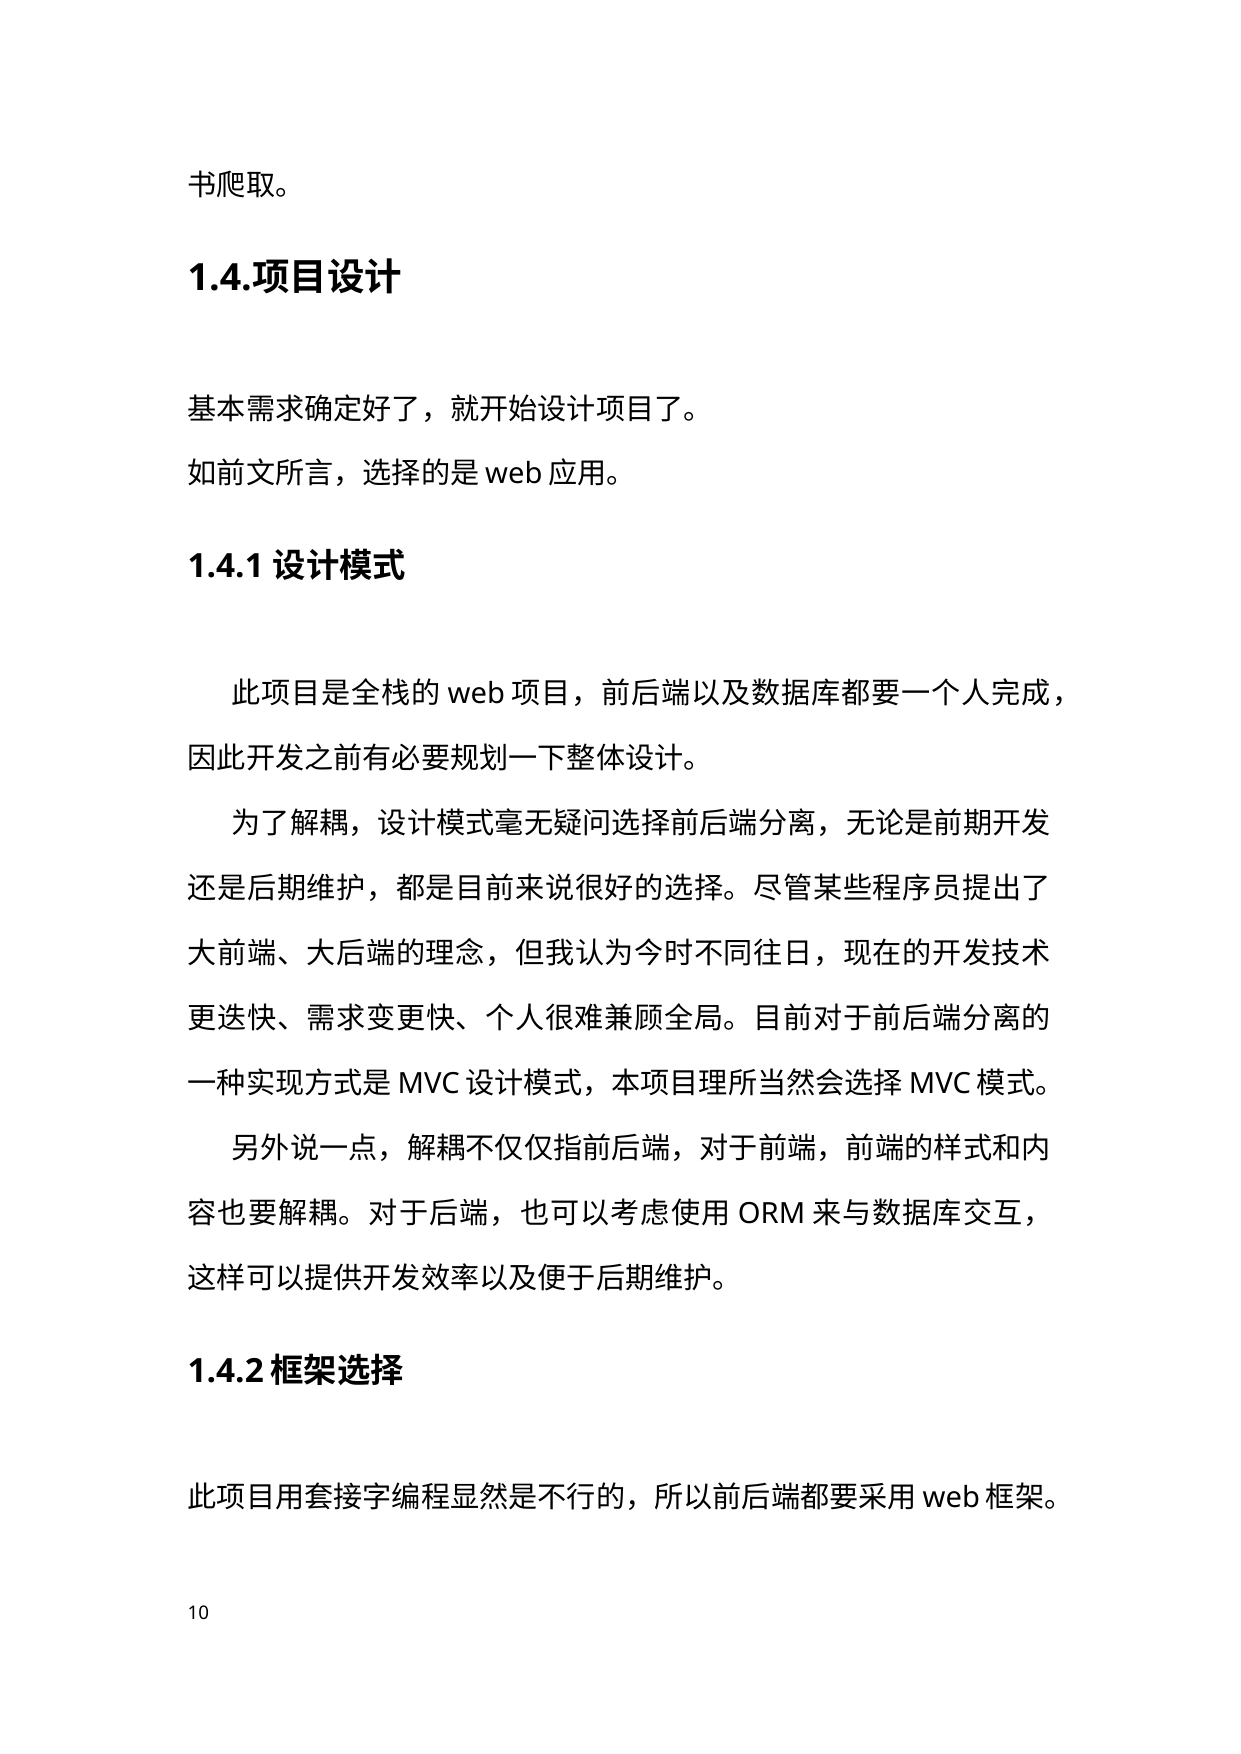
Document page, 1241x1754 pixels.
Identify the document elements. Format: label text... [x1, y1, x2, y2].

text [187, 150, 1053, 215]
text 基本需求确定好了，就开始设计项目了。 [187, 374, 1053, 439]
subtitle 1.4.项目设计 [187, 242, 1053, 307]
text 为了解耦，设计模式毫无疑问选择前后端分离，无论是前期开发还是后期维护，都是目前来说很好的选择。尽管某些程序员提出了大前端、大后端的理念，但我认为今时不同往日，现在的开发技术更迭快、需求变更快、个人很难兼顾全局。目前对于前后端分离的一种实现方式是MVC设计模式，本项目理所当然会选择MVC模式。 [187, 788, 1053, 1113]
text 此项目用套接字编程显然是不行的，所以前后端都要采用web框架。 [187, 1463, 1053, 1528]
subtitle 1.4.1 设计模式 [187, 531, 1053, 596]
subtitle 1.4.2框架选择 [187, 1335, 1053, 1400]
text 如前文所言，选择的是web应用。 [187, 439, 1053, 504]
text 另外说一点，解耦不仅仅指前后端，对于前端，前端的样式和内容也要解耦。对于后端，也可以考虑使用ORM来与数据库交互，这样可以提供开发效率以及便于后期维护。 [187, 1113, 1053, 1308]
text 此项目是全栈的web项目，前后端以及数据库都要一个人完成，因此开发之前有必要规划一下整体设计。 [187, 658, 1053, 788]
